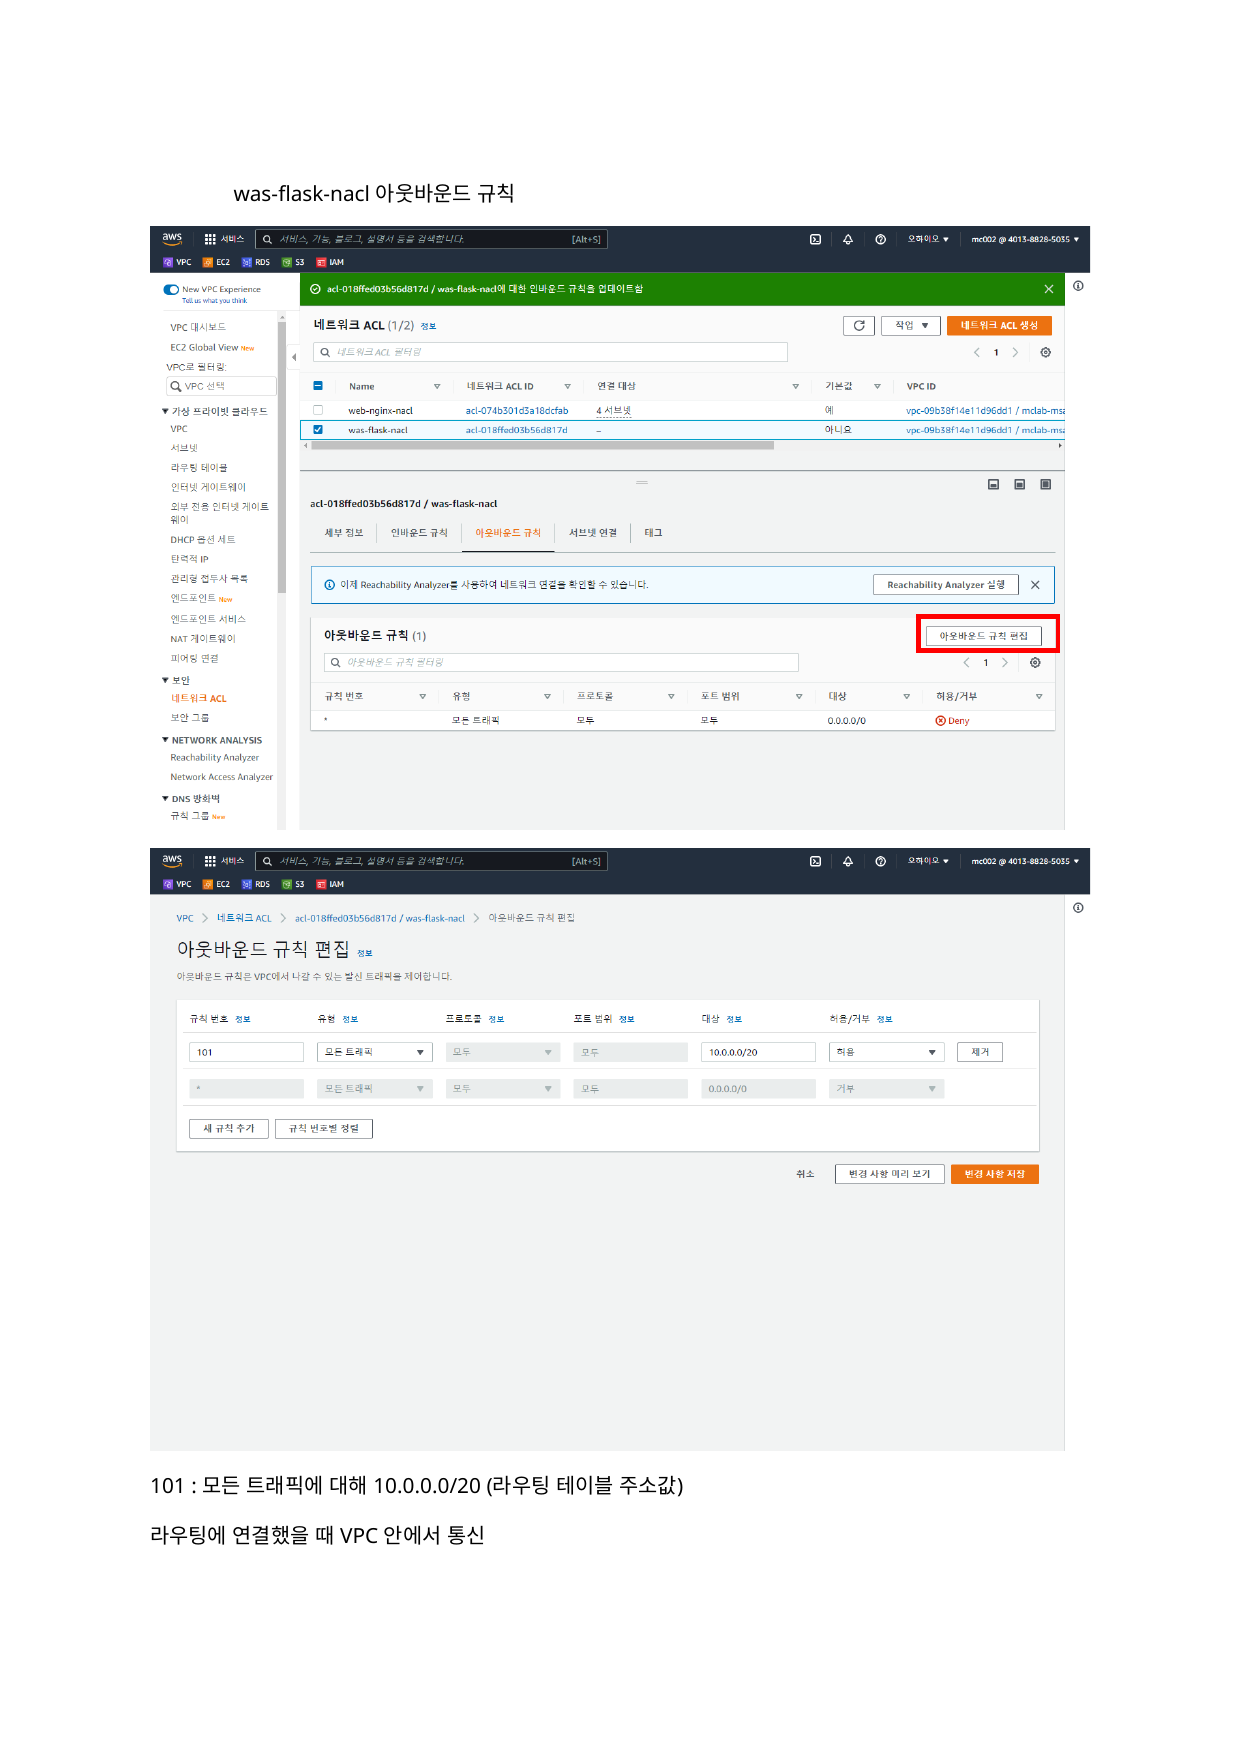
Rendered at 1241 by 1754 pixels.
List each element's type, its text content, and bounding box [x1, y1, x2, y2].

picture [150, 226, 1091, 830]
text 101 : 모든 트래픽에 대해 10.0.0.0/20 (라우팅 테이블 주소값) [150, 1470, 1090, 1500]
subtitle was-flask-nacl 아웃바운드 규칙 [233, 177, 1090, 207]
picture [150, 848, 1091, 1451]
text 라우팅에 연결했을 때 VPC 안에서 통신 [150, 1519, 1090, 1549]
